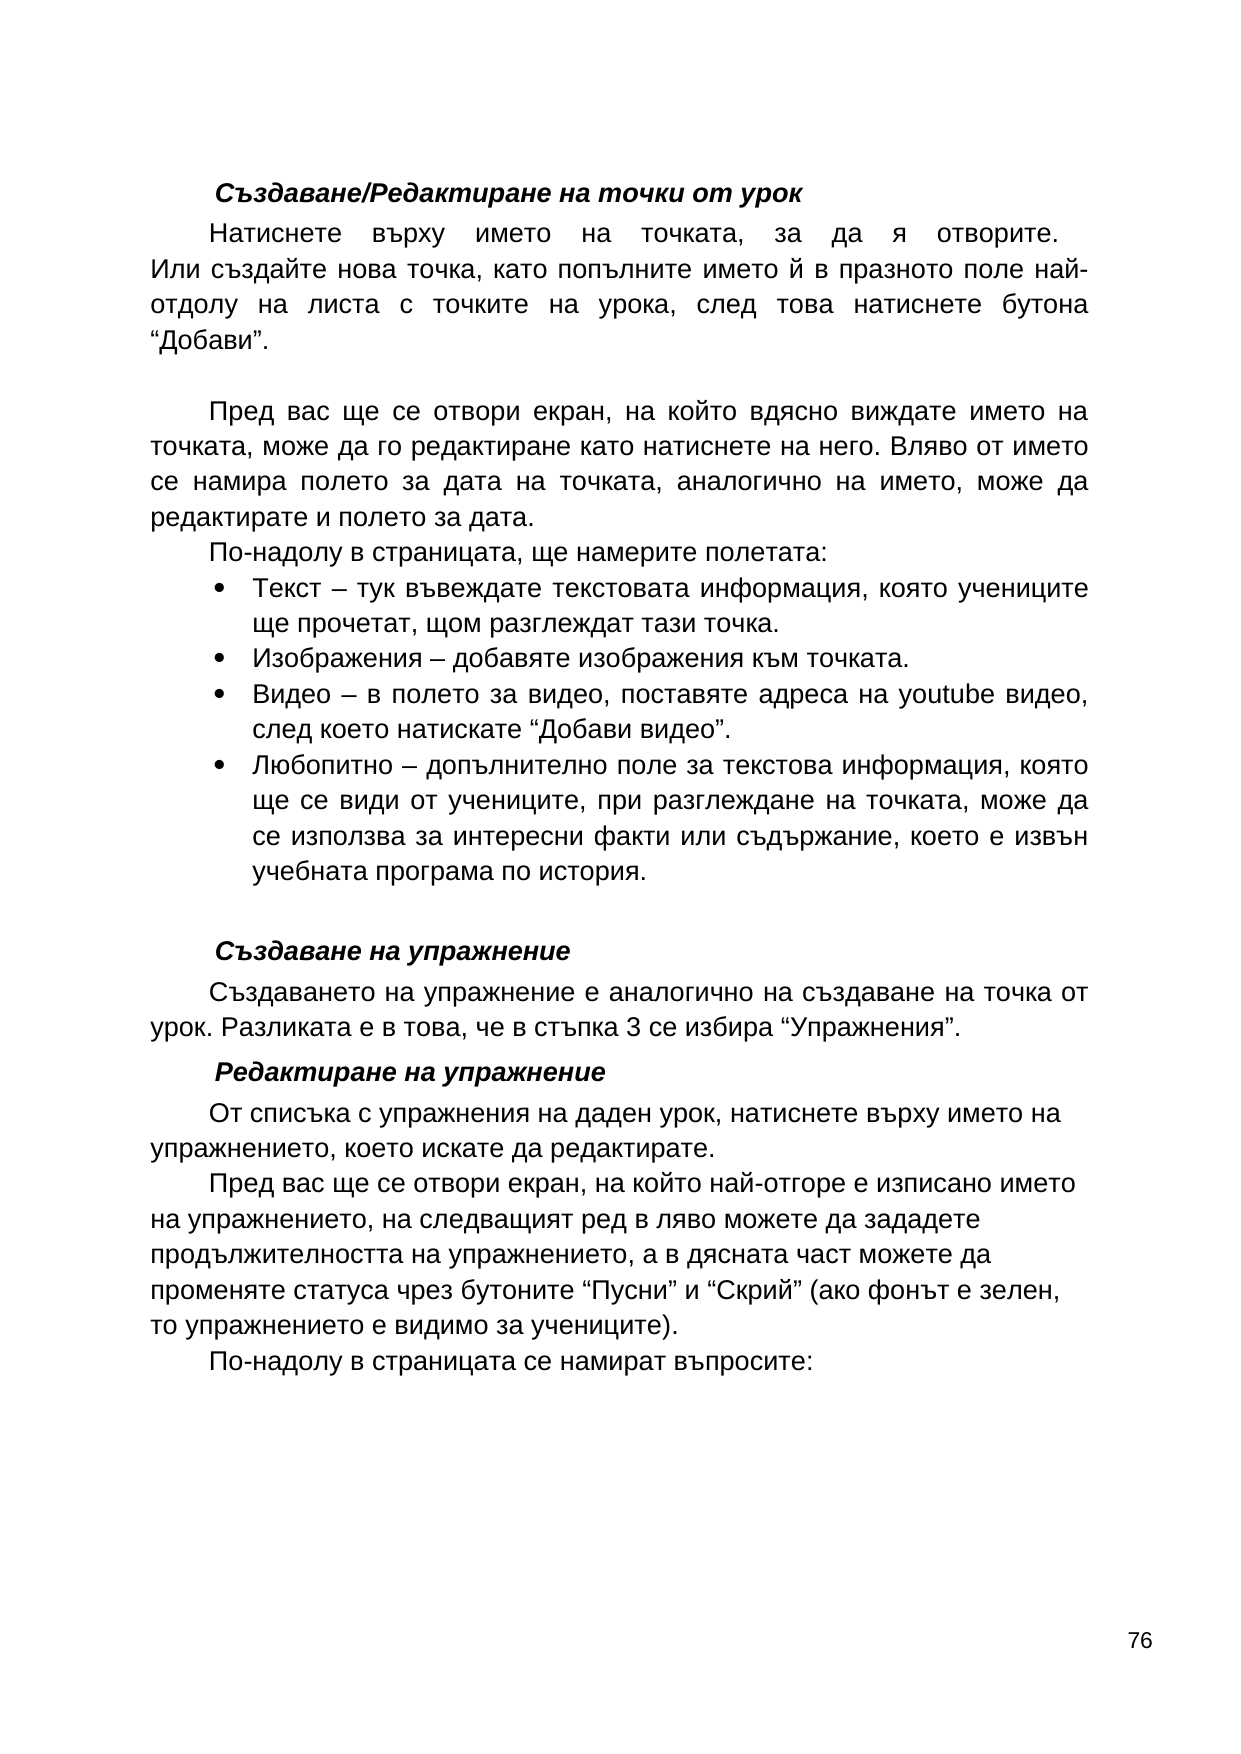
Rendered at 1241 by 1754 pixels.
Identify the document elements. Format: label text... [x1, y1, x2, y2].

subtitle Създаване на упражнение [214, 935, 1153, 967]
text От списъка с упражнения на даден урок, натиснете върху името на упражнението, което искате да редактирате. [150, 1094, 1090, 1164]
list Любопитно – допълнително поле за текстова информация, която ще се види от учениците, при разглеждане на точката, може да се използва за интересни факти или съдържание, което е извън учебната програма по история. [214, 746, 1090, 887]
text Пред вас ще се отвори екран, на който вдясно виждате името на точката, може да го редактиране като натиснете на него. Вляво от името се намира полето за дата на точката, аналогично на името, може да редактирате и полето за дата. [150, 392, 1090, 533]
subtitle Редактиране на упражнение [214, 1056, 1153, 1087]
list Изображения – добавяте изображения към точката. [214, 639, 1090, 675]
text Създаването на упражнение е аналогично на създаване на точка от урок. Разликата е в това, че в стъпка 3 се избира “Упражнения”. [150, 973, 1090, 1044]
text По-надолу в страницата, ще намерите полетата: [150, 533, 1090, 569]
text Пред вас ще се отвори екран, на който най-отгоре е изписано името на упражнението, на следващият ред в ляво можете да зададете продължителността на упражнението, а в дясната част можете да променяте статуса чрез бутоните “Пусни” и “Скрий” (ако фонът е зелен, то упражнението е видимо за учениците). [150, 1164, 1090, 1342]
list Видео – в полето за видео, поставяте адреса на youtube видео, след което натискате “Добави видео”. [214, 675, 1090, 746]
list Текст – тук въвеждате текстовата информация, която учениците ще прочетат, щом разглеждат тази точка. [214, 569, 1090, 639]
text Натиснете върху името на точката, за да я отворите. Или създайте нова точка, като попълните името й в празното поле най-отдолу на листа с точките на урока, след това натиснете бутона “Добави”. [150, 214, 1090, 356]
text По-надолу в страницата се намират въпросите: [150, 1342, 1090, 1377]
subtitle Създаване/Редактиране на точки от урок [214, 177, 1153, 208]
